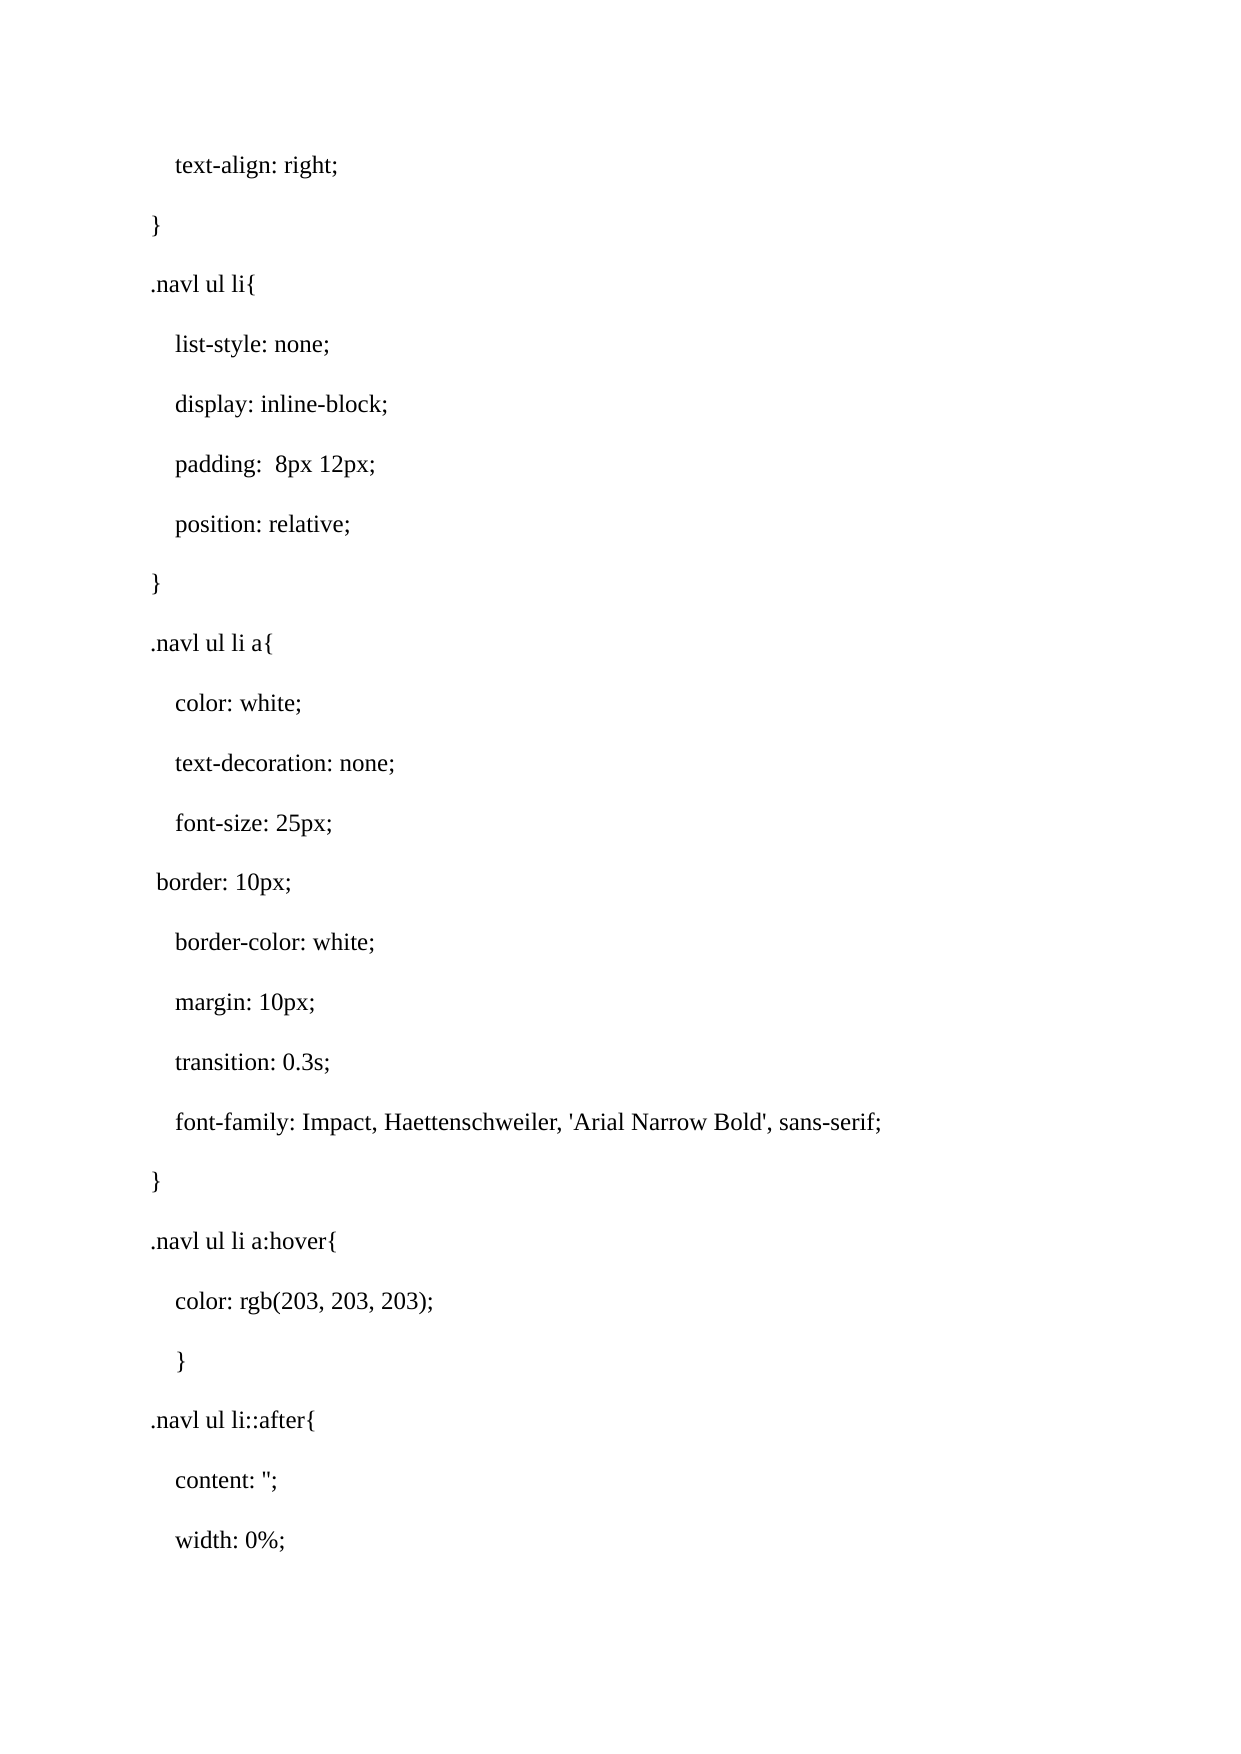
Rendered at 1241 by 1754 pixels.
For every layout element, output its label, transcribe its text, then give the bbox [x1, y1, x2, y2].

text } [150, 1346, 1090, 1374]
text } [150, 568, 1090, 597]
text } [150, 210, 1090, 238]
text font-size: 25px; [150, 808, 1090, 836]
text .navl ul li a:hover{ [150, 1226, 1090, 1255]
text width: 0%; [150, 1525, 1090, 1554]
text transition: 0.3s; [150, 1047, 1090, 1076]
text .navl ul li{ [150, 269, 1090, 298]
text .navl ul li a{ [150, 628, 1090, 657]
text position: relative; [150, 509, 1090, 537]
text text-decoration: none; [150, 748, 1090, 777]
text color: white; [150, 688, 1090, 717]
text content: ''; [150, 1465, 1090, 1494]
text } [150, 1166, 1090, 1195]
text .navl ul li::after{ [150, 1406, 1090, 1434]
text list-style: none; [150, 329, 1090, 358]
text border: 10px; [150, 867, 1090, 896]
text border-color: white; [150, 927, 1090, 956]
text display: inline-block; [150, 389, 1090, 418]
text color: rgb(203, 203, 203); [150, 1286, 1090, 1315]
text padding: 8px 12px; [150, 449, 1090, 478]
text font-family: Impact, Haettenschweiler, 'Arial Narrow Bold', sans-serif; [150, 1107, 1090, 1135]
text margin: 10px; [150, 987, 1090, 1016]
text text-align: right; [150, 150, 1090, 179]
